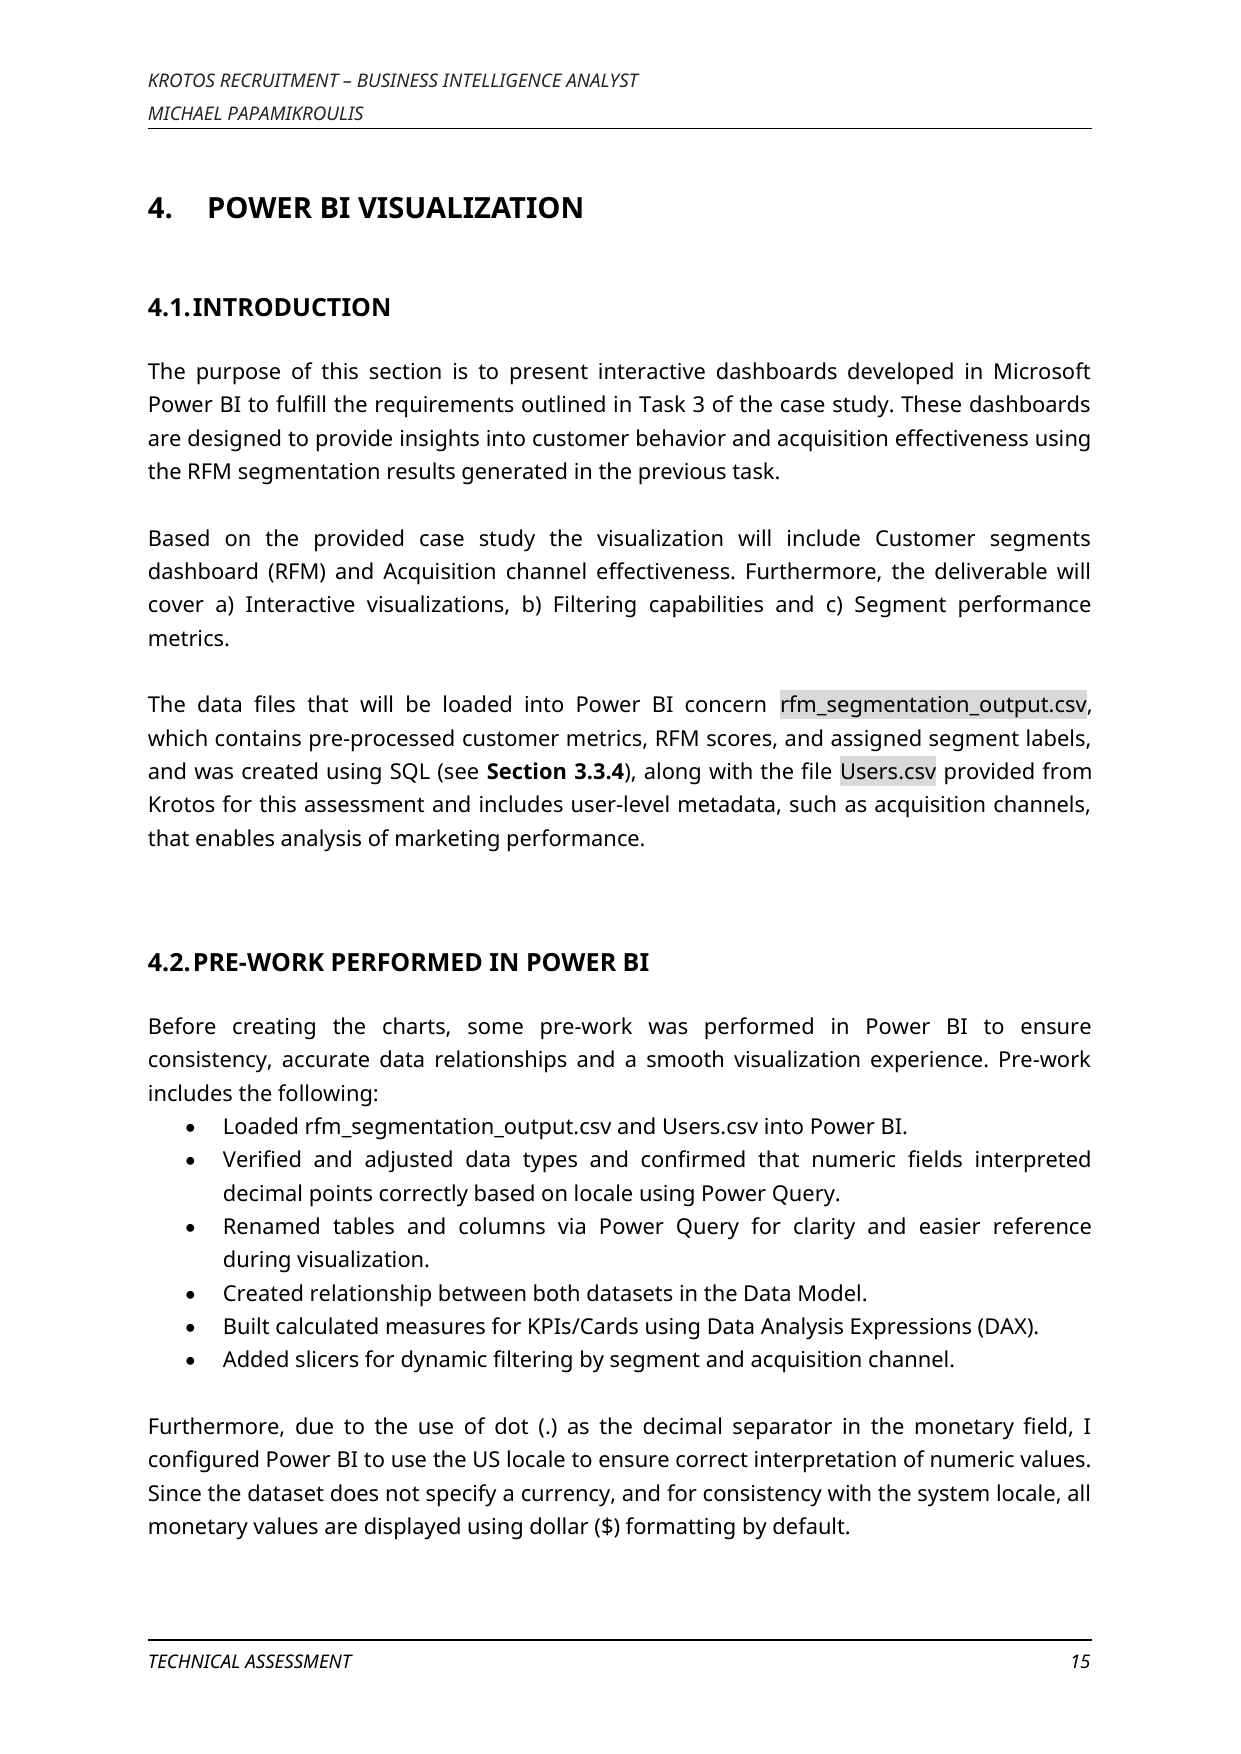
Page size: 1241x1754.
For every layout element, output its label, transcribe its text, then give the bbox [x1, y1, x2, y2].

list Added slicers for dynamic filtering by segment and acquisition channel. [185, 1341, 1092, 1374]
subtitle Introduction [148, 289, 1092, 323]
text Furthermore, due to the use of dot (.) as the decimal separator in the monetary field, I configured Power BI to use the US locale to ensure correct interpretation of numeric values. Since the dataset does not specify a currency, and for consistency with the system locale, all monetary values are displayed using dollar ($) formatting by default. [148, 1407, 1092, 1541]
text The data files that will be loaded into Power BI concern rfm_segmentation_output.csv, which contains pre-processed customer metrics, RFM scores, and assigned segment labels, and was created using SQL (see Section 3.3.4), along with the file Users.csv provided from Krotos for this assessment and includes user-level metadata, such as acquisition channels, that enables analysis of marketing performance. [148, 686, 1092, 853]
subtitle Pre-Work performed in Power BI [148, 944, 1092, 978]
list Created relationship between both datasets in the Data Model. [185, 1274, 1092, 1307]
text Before creating the charts, some pre-work was performed in Power BI to ensure consistency, accurate data relationships and a smooth visualization experience. Pre-work includes the following: [148, 1007, 1092, 1107]
list Built calculated measures for KPIs/Cards using Data Analysis Expressions (DAX). [185, 1307, 1092, 1341]
text Based on the provided case study the visualization will include Customer segments dashboard (RFM) and Acquisition channel effectiveness. Furthermore, the deliverable will cover a) Interactive visualizations, b) Filtering capabilities and c) Segment performance metrics. [148, 519, 1092, 653]
list Loaded rfm_segmentation_output.csv and Users.csv into Power BI. [185, 1107, 1092, 1141]
subtitle POWER BI VISUALIZATION [148, 187, 1092, 227]
list Verified and adjusted data types and confirmed that numeric fields interpreted decimal points correctly based on locale using Power Query. [185, 1141, 1092, 1207]
list Renamed tables and columns via Power Query for clarity and easier reference during visualization. [185, 1207, 1092, 1274]
text The purpose of this section is to present interactive dashboards developed in Microsoft Power BI to fulfill the requirements outlined in Task 3 of the case study. These dashboards are designed to provide insights into customer behavior and acquisition effectiveness using the RFM segmentation results generated in the previous task. [148, 353, 1092, 486]
